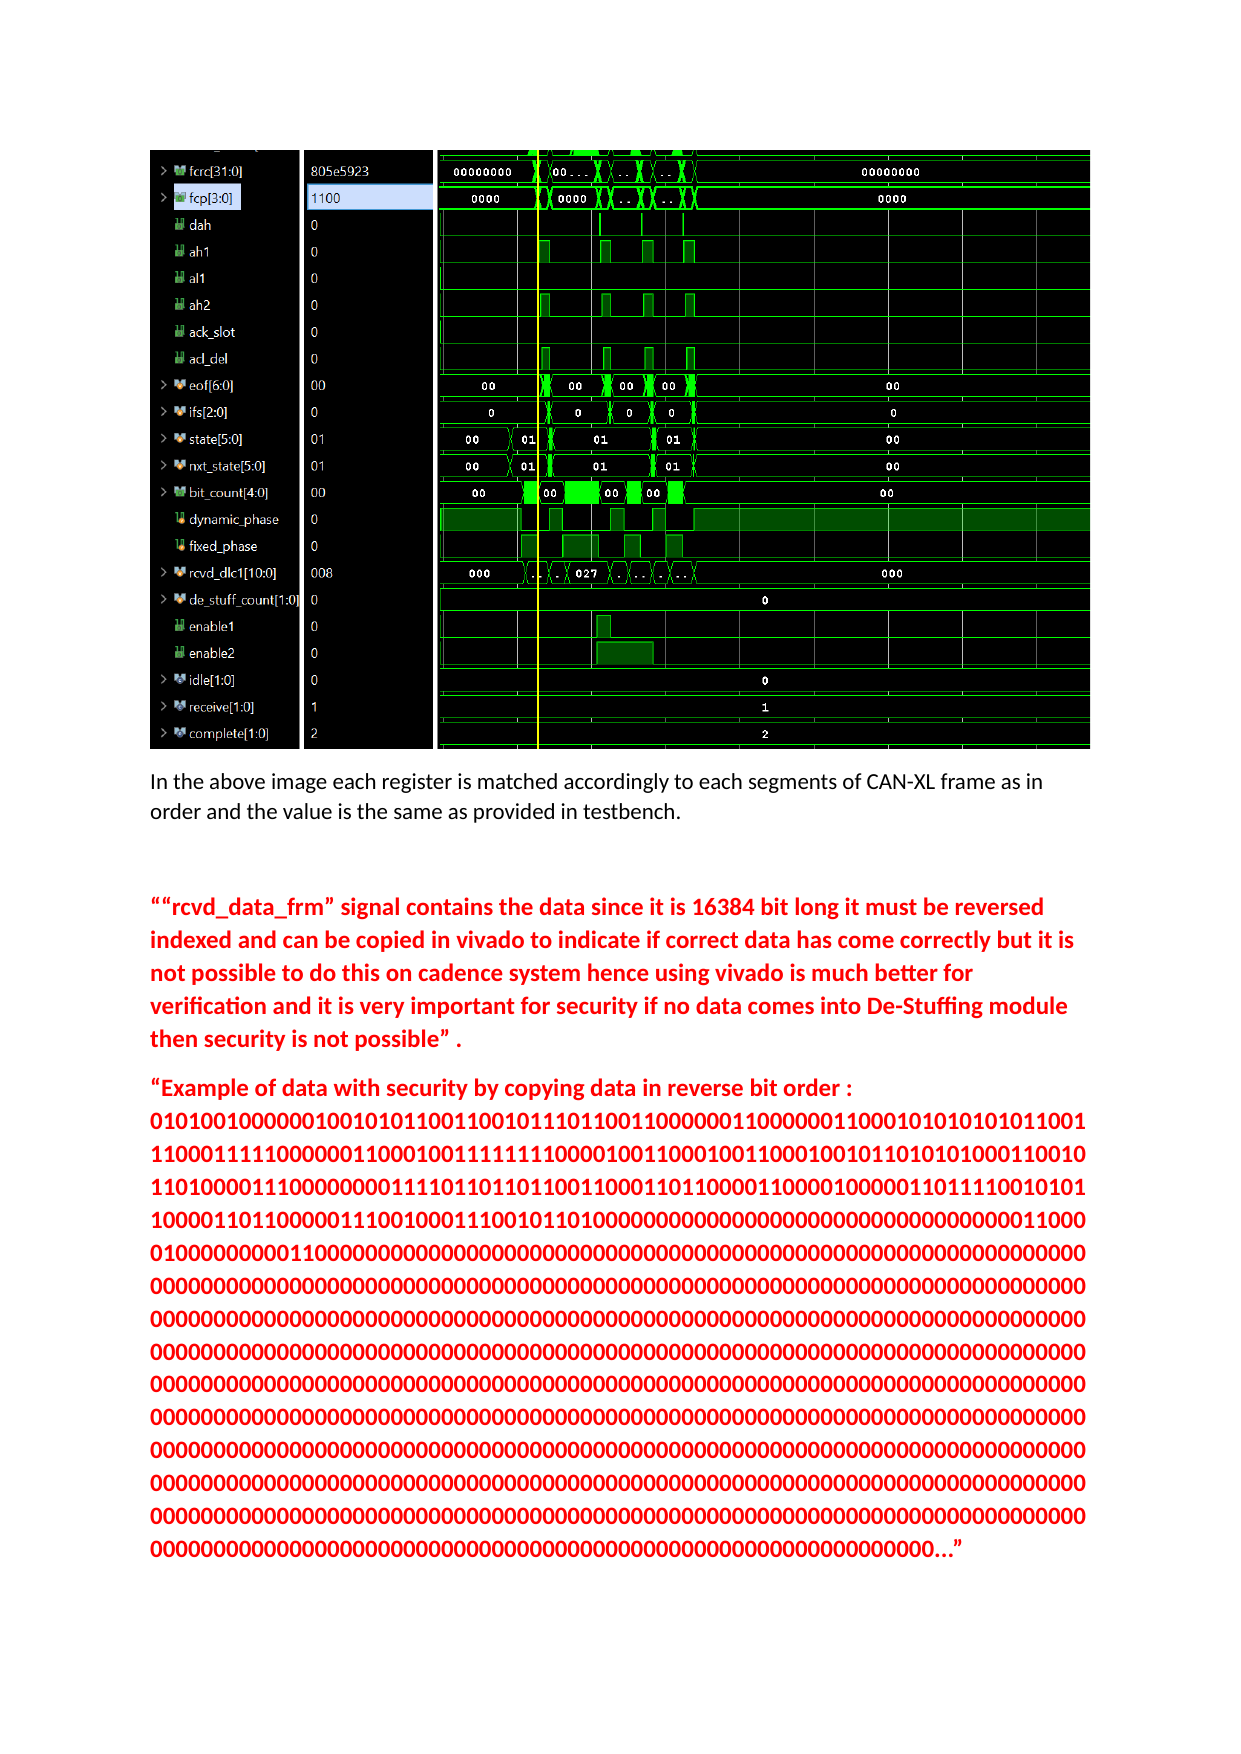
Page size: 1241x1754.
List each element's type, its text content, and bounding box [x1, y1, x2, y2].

text “Example of data with security by copying data in reverse bit order : 0101001000000100101011001100101110110011000000110000001100010101010101100111000111110000001100010011111111000010011000100110001001011010101000110010110100001110000000011110110110110011000110110000110000100000110111100101011000011011000001110010001110010110100000000000000000000000000000000001100001000000000110000000000000000000000000000000000000000000000000000000000000000000000000000000000000000000000000000000000000000000000000000000000000000000000000000000000000000000000000000000000000000000000000000000000000000000000000000000000000000000000000000000000000000000000000000000000000000000000000000000000000000000000000000000000000000000000000000000000000000000000000000000000000000000000000000000000000000000000000000000000000000000000000000000000000000000000000000000000000000000000000000000000000000000000000000000000000000000000000000000000000000000000000000000000000000000000000000000000000000000000000000000000000000000000000000000000000000000000000000000000000000000000000000000000000000000000000000000000000000000...” [150, 1072, 1090, 1564]
picture [150, 150, 1091, 749]
text In the above image each register is matched accordingly to each segments of CAN-XL frame as in order and the value is the same as provided in testbench. [150, 767, 1090, 825]
text ““rcvd_data_frm” signal contains the data since it is 16384 bit long it must be reversed indexed and can be copied in vivado to indicate if correct data has come correctly but it is not possible to do this on cadence system hence using vivado is much better for verification and it is very important for security if no data comes into De-Stuffing module then security is not possible” . [150, 891, 1090, 1053]
